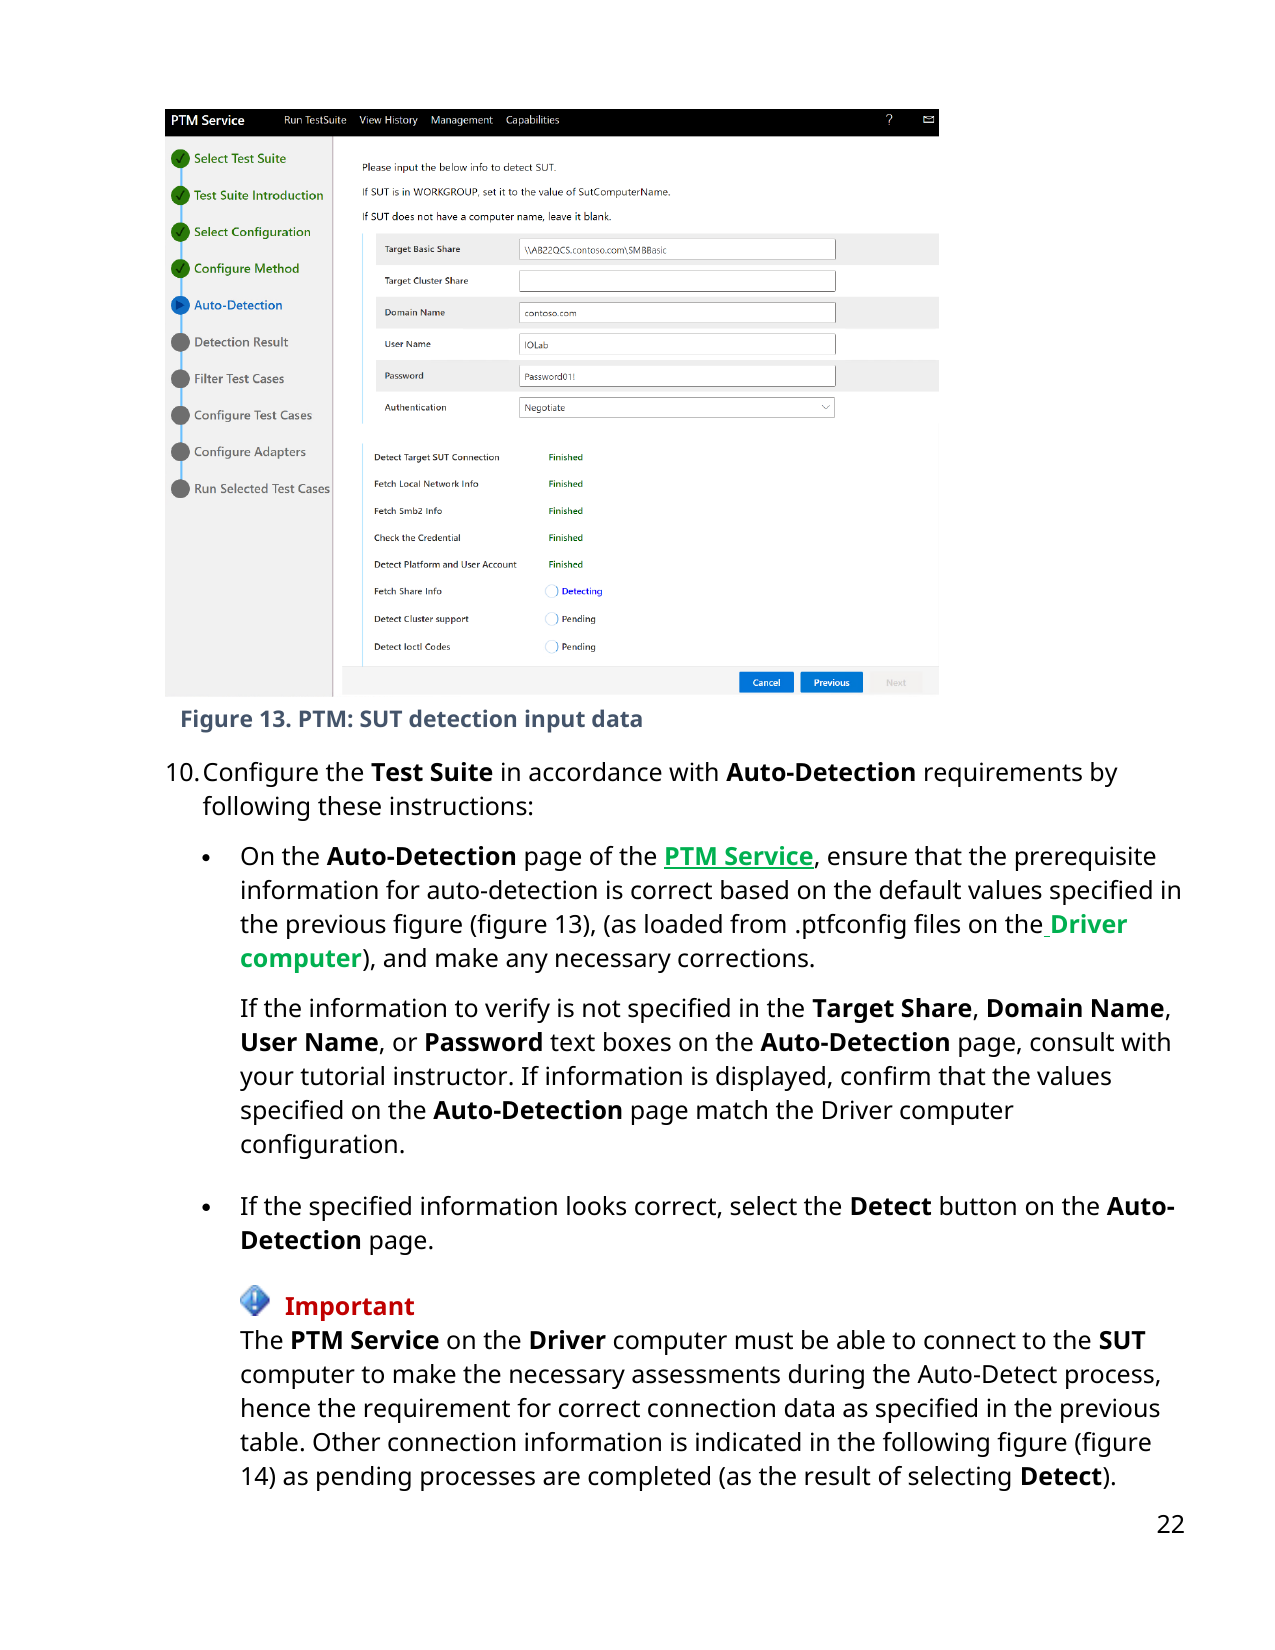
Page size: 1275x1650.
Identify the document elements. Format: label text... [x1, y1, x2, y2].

list Configure the Test Suite in accordance with Auto-Detection requirements by following these instructions: [165, 755, 1185, 823]
list On the Auto-Detection page of the PTM Service, ensure that the prerequisite information for auto-detection is correct based on the default values specified in the previous figure (figure 13), (as loaded from .ptfconfig files on the Driver computer), and make any necessary corrections. [202, 838, 1185, 975]
picture [240, 1285, 285, 1316]
picture [165, 109, 939, 697]
list The PTM Service on the Driver computer must be able to connect to the SUT computer to make the necessary assessments during the Auto-Detect process, hence the requirement for correct connection data as specified in the previous table. Other connection information is indicated in the following figure (figure 14) as pending processes are completed (as the result of selecting Detect). [240, 1323, 1185, 1493]
text Figure 13. PTM: SUT detection input data [90, 703, 1185, 734]
text If the information to verify is not specified in the Target Share, Domain Name, User Name, or Password text boxes on the Auto-Detection page, consult with your tutorial instructor. If information is displayed, confirm that the values specified on the Auto-Detection page match the Driver computer configuration. [240, 990, 1185, 1161]
list If the specified information looks correct, select the Detect button on the Auto-Detection page. [202, 1189, 1185, 1257]
list Important [240, 1285, 1185, 1323]
